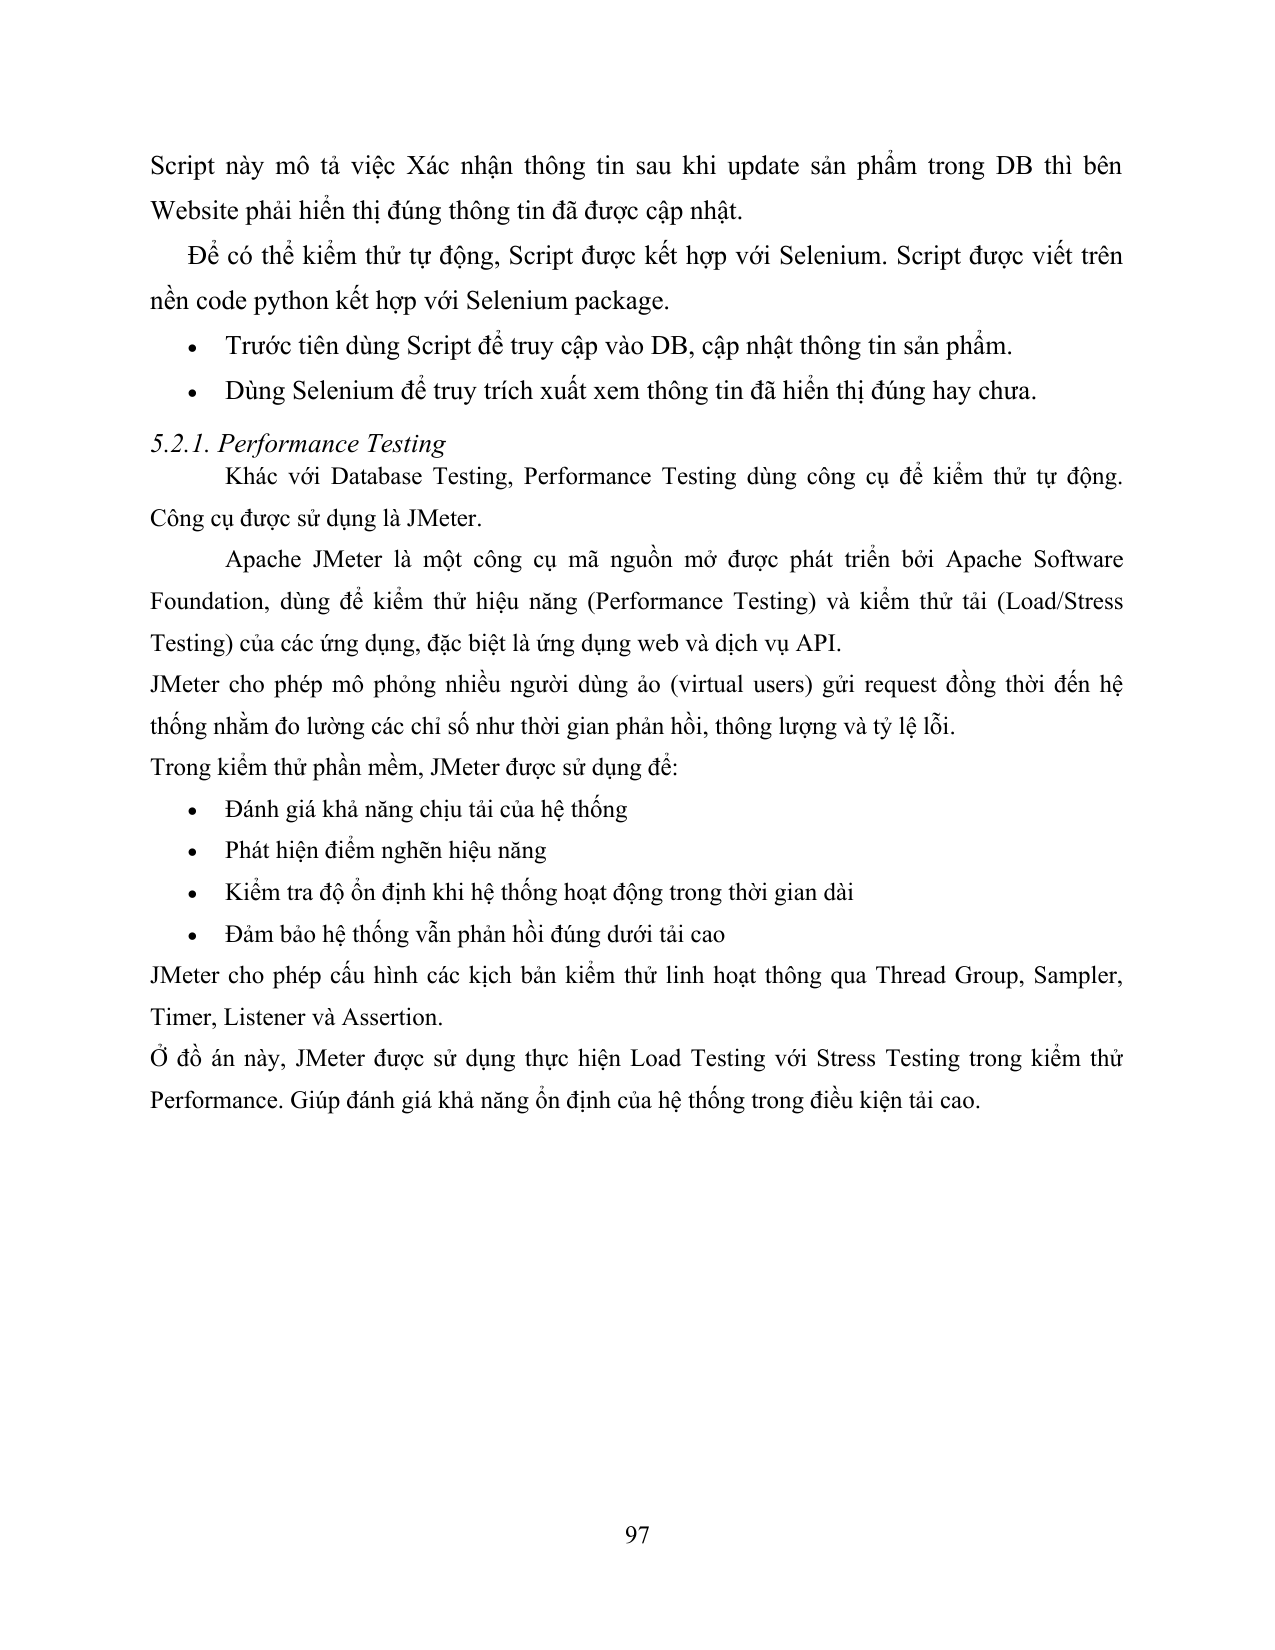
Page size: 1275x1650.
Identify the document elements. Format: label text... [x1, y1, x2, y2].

subtitle 5.2.1. Performance Testing [150, 428, 1125, 458]
list Trước tiên dùng Script để truy cập vào DB, cập nhật thông tin sản phẩm. [187, 330, 1125, 360]
text Apache JMeter là một công cụ mã nguồn mở được phát triển bởi Apache Software Foundation, dùng để kiểm thử hiệu năng (Performance Testing) và kiểm thử tải (Load/Stress Testing) của các ứng dụng, đặc biệt là ứng dụng web và dịch vụ API. [150, 546, 1125, 656]
list Đảm bảo hệ thống vẫn phản hồi đúng dưới tải cao [187, 920, 1125, 947]
list Dùng Selenium để truy trích xuất xem thông tin đã hiển thị đúng hay chưa. [187, 375, 1125, 405]
text JMeter cho phép cấu hình các kịch bản kiểm thử linh hoạt thông qua Thread Group, Sampler, Timer, Listener và Assertion. [150, 961, 1125, 1031]
text JMeter cho phép mô phỏng nhiều người dùng ảo (virtual users) gửi request đồng thời đến hệ thống nhằm đo lường các chỉ số như thời gian phản hồi, thông lượng và tỷ lệ lỗi. [150, 670, 1125, 739]
text Trong kiểm thử phần mềm, JMeter được sử dụng để: [150, 753, 1125, 781]
text Để có thể kiểm thử tự động, Script được kết hợp với Selenium. Script được viết trên nền code python kết hợp với Selenium package. [150, 240, 1125, 315]
text Script này mô tả việc Xác nhận thông tin sau khi update sản phẩm trong DB thì bên Website phải hiển thị đúng thông tin đã được cập nhật. [150, 150, 1125, 225]
list Đánh giá khả năng chịu tải của hệ thống [187, 795, 1125, 823]
text Khác với Database Testing, Performance Testing dùng công cụ để kiểm thử tự động. Công cụ được sử dụng là JMeter. [150, 462, 1125, 532]
list Kiểm tra độ ổn định khi hệ thống hoạt động trong thời gian dài [187, 878, 1125, 906]
list Phát hiện điểm nghẽn hiệu năng [187, 837, 1125, 864]
text Ở đồ án này, JMeter được sử dụng thực hiện Load Testing với Stress Testing trong kiểm thử Performance. Giúp đánh giá khả năng ổn định của hệ thống trong điều kiện tải cao. [150, 1044, 1125, 1114]
